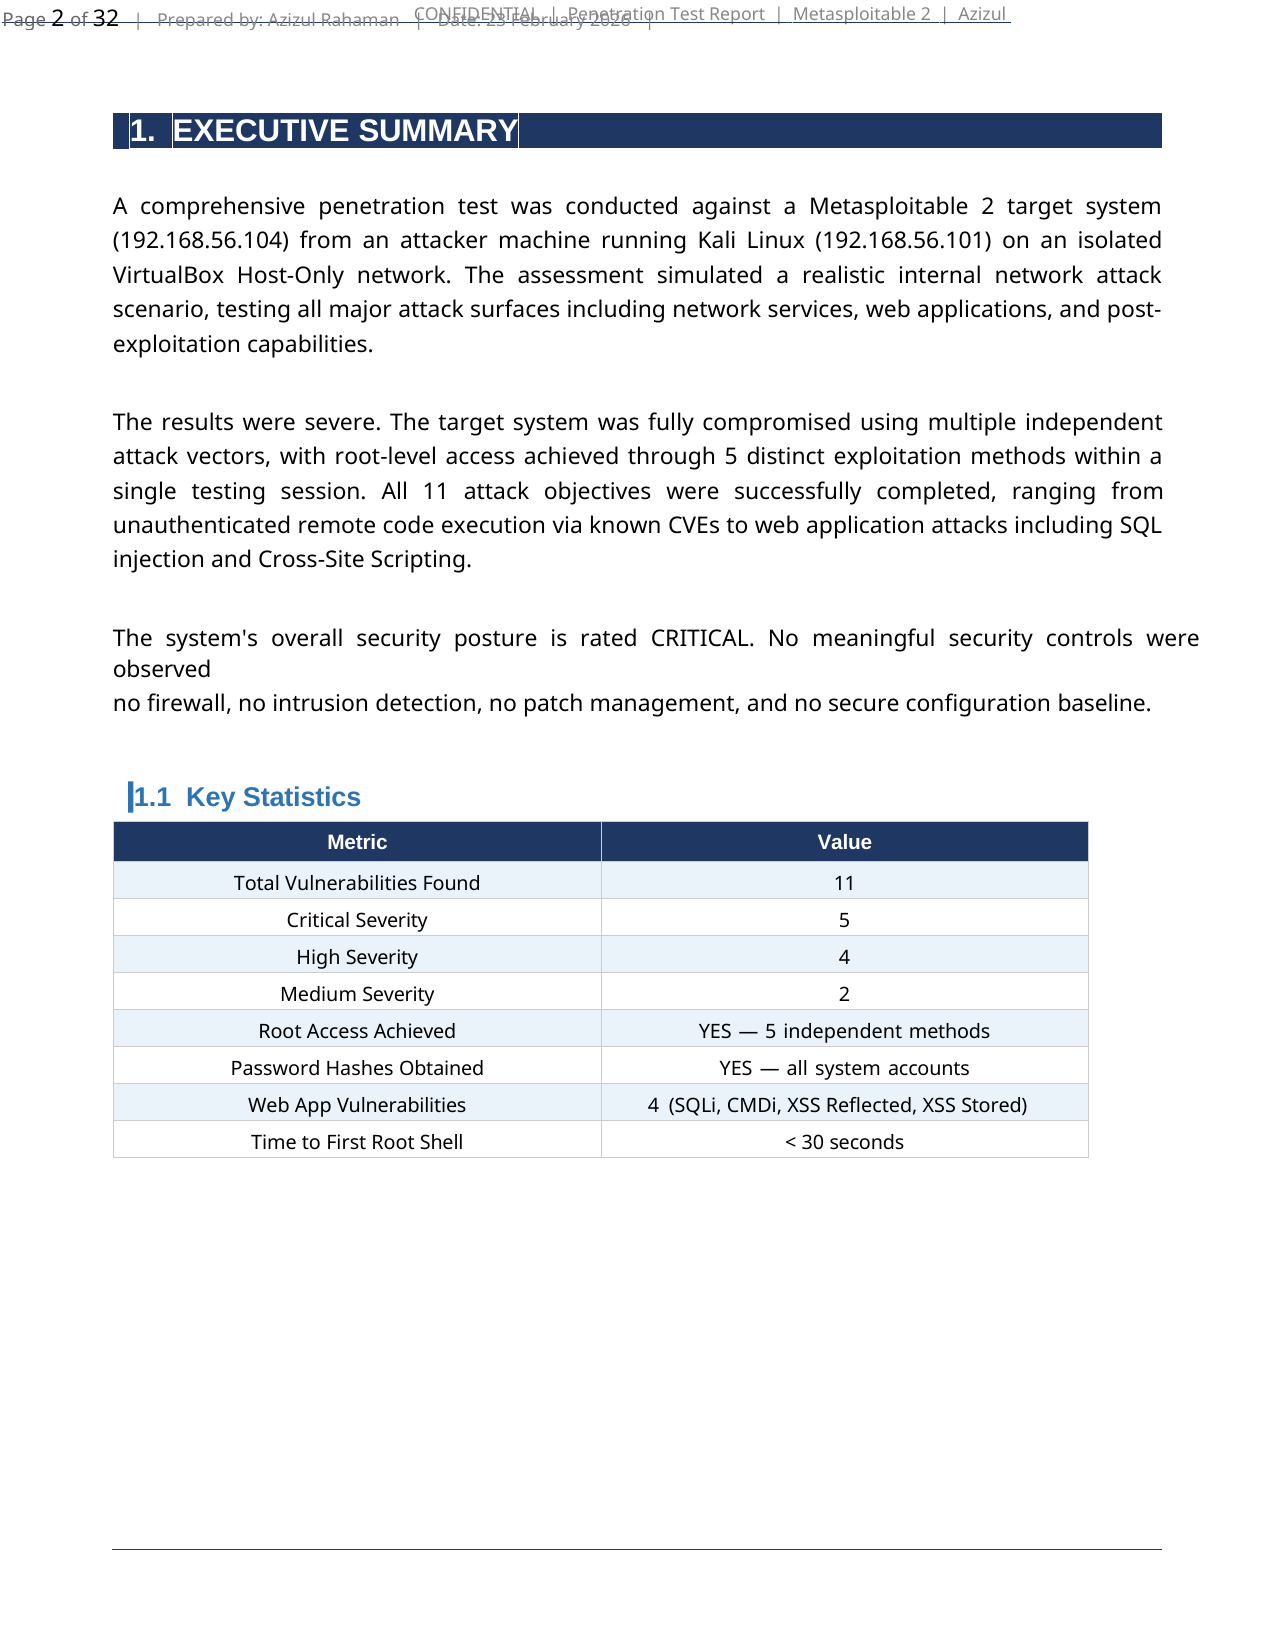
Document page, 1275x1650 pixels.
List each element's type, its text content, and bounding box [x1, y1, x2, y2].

table_cell YES — all system accounts [602, 1047, 1088, 1083]
text A comprehensive penetration test was conducted against a Metasploitable 2 target system (192.168.56.104) from an attacker machine running Kali Linux (192.168.56.101) on an isolated VirtualBox Host-Only network. The assessment simulated a realistic internal network attack scenario, testing all major attack surfaces including network services, web applications, and post-exploitation capabilities. [113, 190, 1163, 359]
table_cell Medium Severity [114, 973, 601, 1009]
table_cell Time to First Root Shell [114, 1121, 601, 1157]
table_cell 4 [602, 936, 1088, 972]
table_header Value [602, 822, 1088, 861]
table_cell Root Access Achieved [114, 1010, 601, 1046]
table_cell 11 [602, 862, 1088, 898]
table_cell 2 [602, 973, 1088, 1009]
table_cell Total Vulnerabilities Found [114, 862, 601, 898]
table_cell 4 (SQLi, CMDi, XSS Reflected, XSS Stored) [602, 1084, 1088, 1120]
table_cell Password Hashes Obtained [114, 1047, 601, 1083]
text The system's overall security posture is rated CRITICAL. No meaningful security controls were observed [113, 622, 1200, 684]
table_cell Critical Severity [114, 899, 601, 935]
text The results were severe. The target system was fully compromised using multiple independent attack vectors, with root-level access achieved through 5 distinct exploitation methods within a single testing session. All 11 attack objectives were successfully completed, ranging from unauthenticated remote code execution via known CVEs to web application attacks including SQL injection and Cross-Site Scripting. [113, 406, 1164, 574]
table_cell 5 [602, 899, 1088, 935]
text 1.1 Key Statistics [134, 781, 1200, 812]
table_header Metric [114, 822, 601, 861]
subtitle 1. EXECUTIVE SUMMARY [112, 112, 1200, 149]
text no firewall, no intrusion detection, no patch management, and no secure configuration baseline. [113, 687, 1200, 718]
table_cell High Severity [114, 936, 601, 972]
table_cell YES — 5 independent methods [602, 1010, 1088, 1046]
table_cell Web App Vulnerabilities [114, 1084, 601, 1120]
table_cell < 30 seconds [602, 1121, 1088, 1157]
